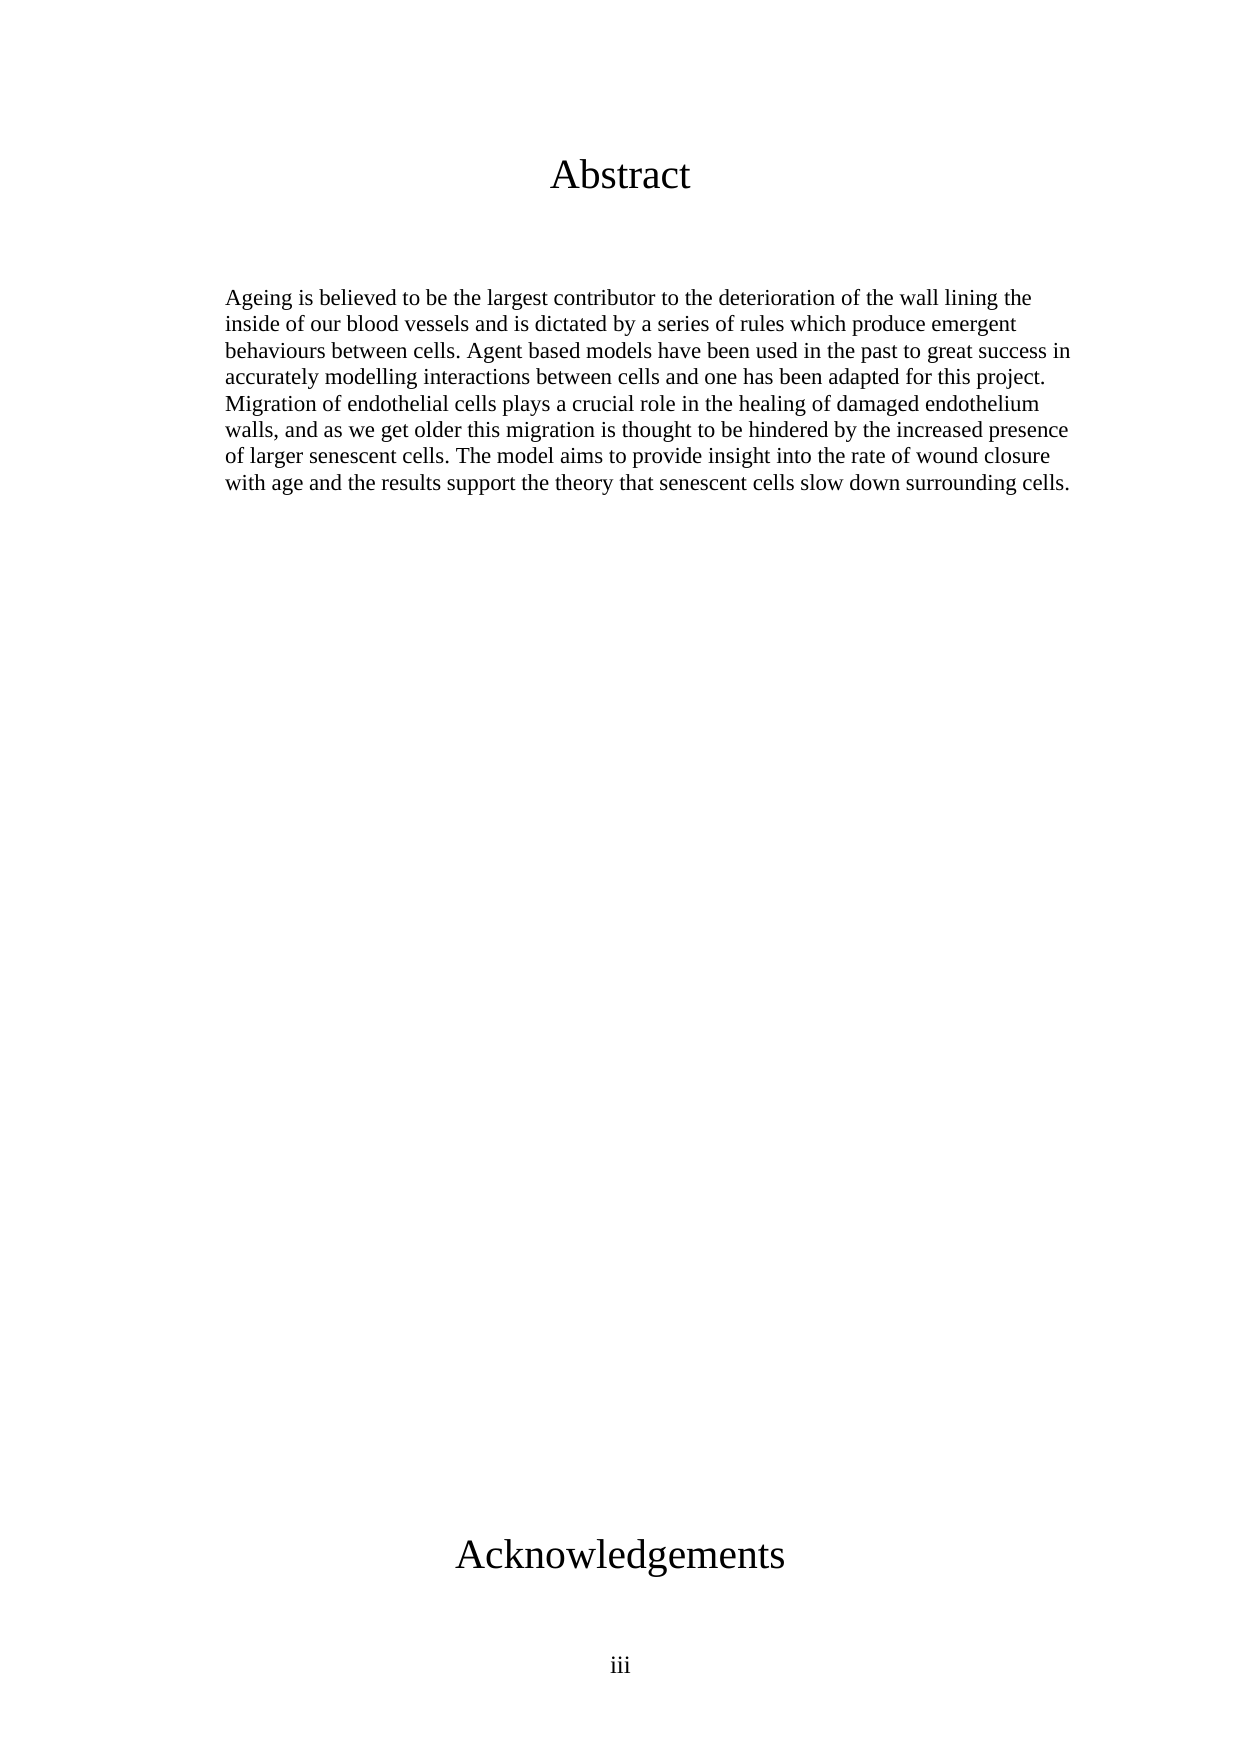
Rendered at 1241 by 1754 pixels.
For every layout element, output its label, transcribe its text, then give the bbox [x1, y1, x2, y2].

text Ageing is believed to be the largest contributor to the deterioration of the wall lining the inside of our blood vessels and is dictated by a series of rules which produce emergent behaviours between cells. Agent based models have been used in the past to great success in accurately modelling interactions between cells and one has been adapted for this project. [225, 284, 1090, 389]
text Abstract [150, 150, 1090, 198]
text Acknowledgements [150, 1530, 1090, 1578]
text Migration of endothelial cells plays a crucial role in the healing of damaged endothelium walls, and as we get older this migration is thought to be hindered by the increased presence of larger senescent cells. The model aims to provide insight into the rate of wound closure with age and the results support the theory that senescent cells slow down surrounding cells. [225, 389, 1090, 495]
